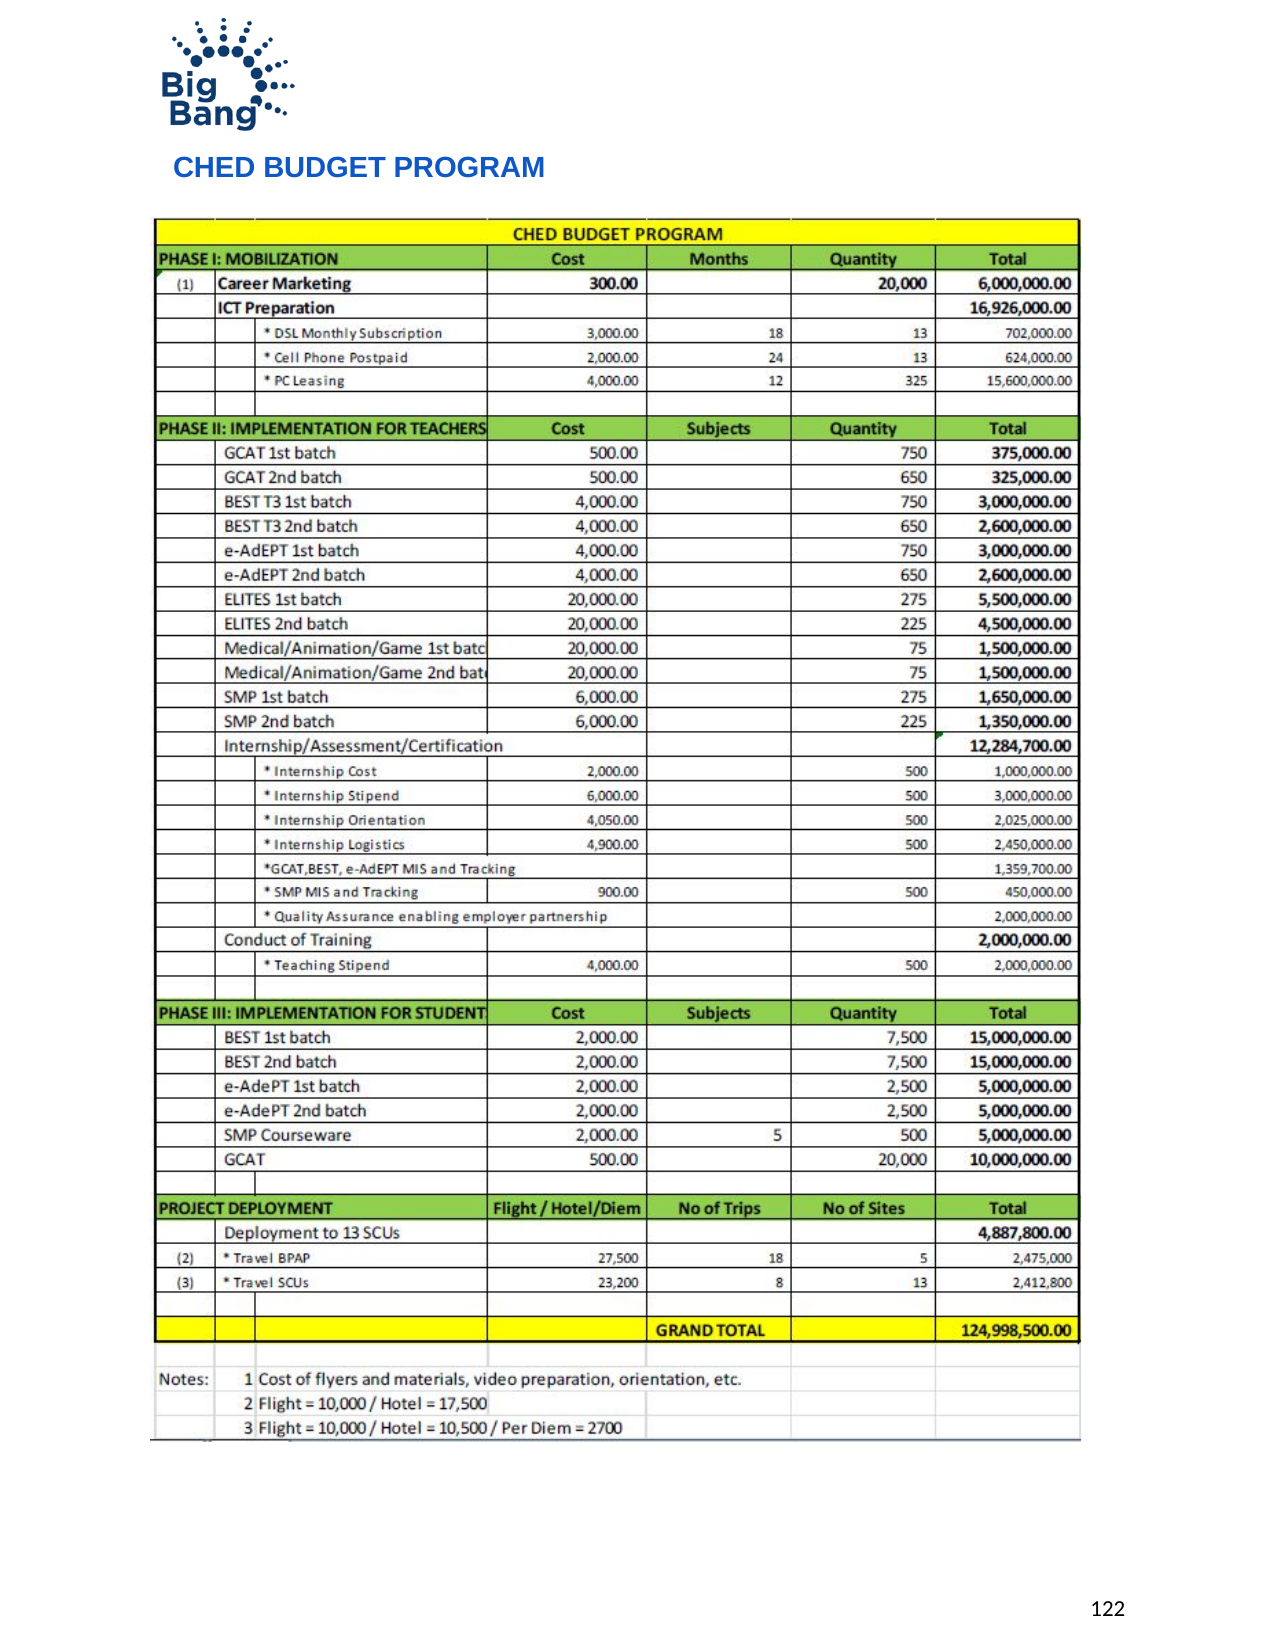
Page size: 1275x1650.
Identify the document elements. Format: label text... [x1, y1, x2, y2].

picture [150, 217, 1082, 1442]
subtitle CHED BUDGET PROGRAM [173, 150, 1125, 183]
picture [147, 11, 302, 138]
